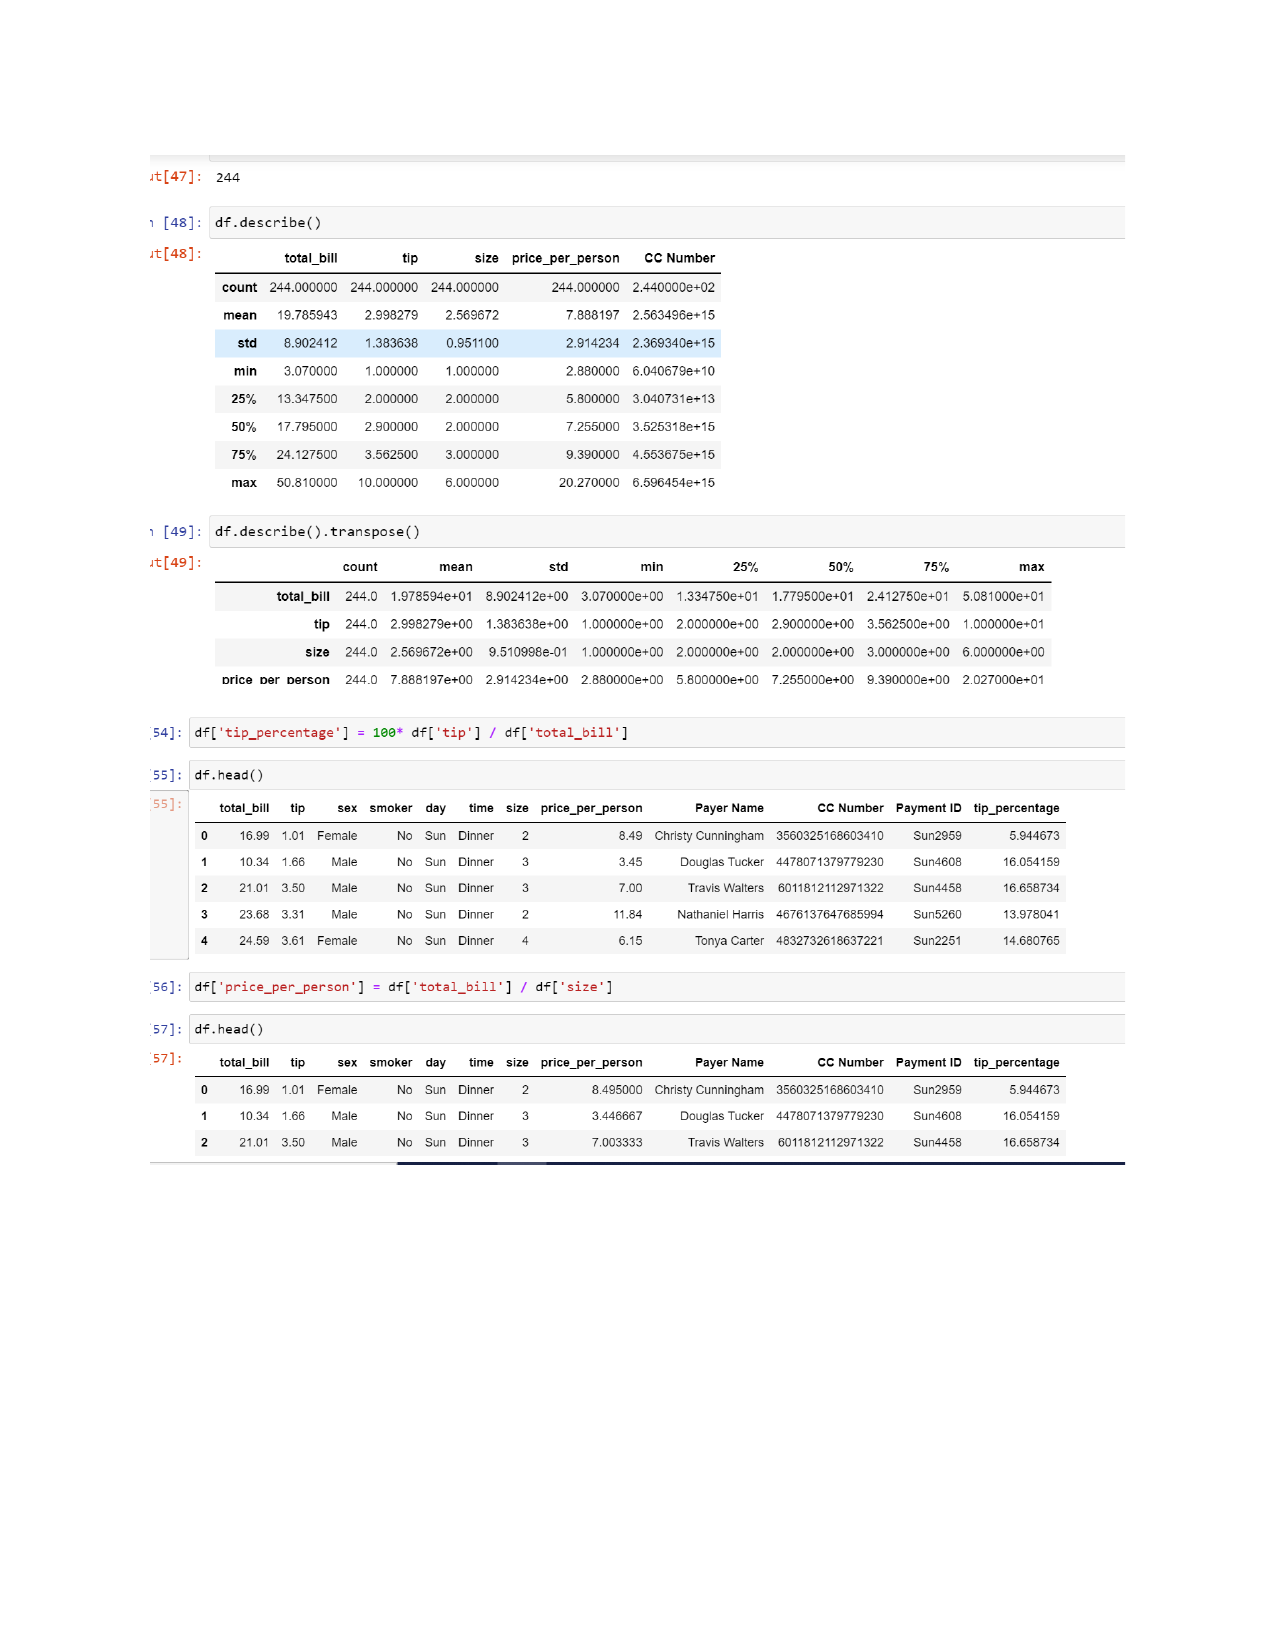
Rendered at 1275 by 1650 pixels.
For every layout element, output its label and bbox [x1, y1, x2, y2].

picture [150, 150, 1125, 684]
picture [150, 702, 1125, 1165]
